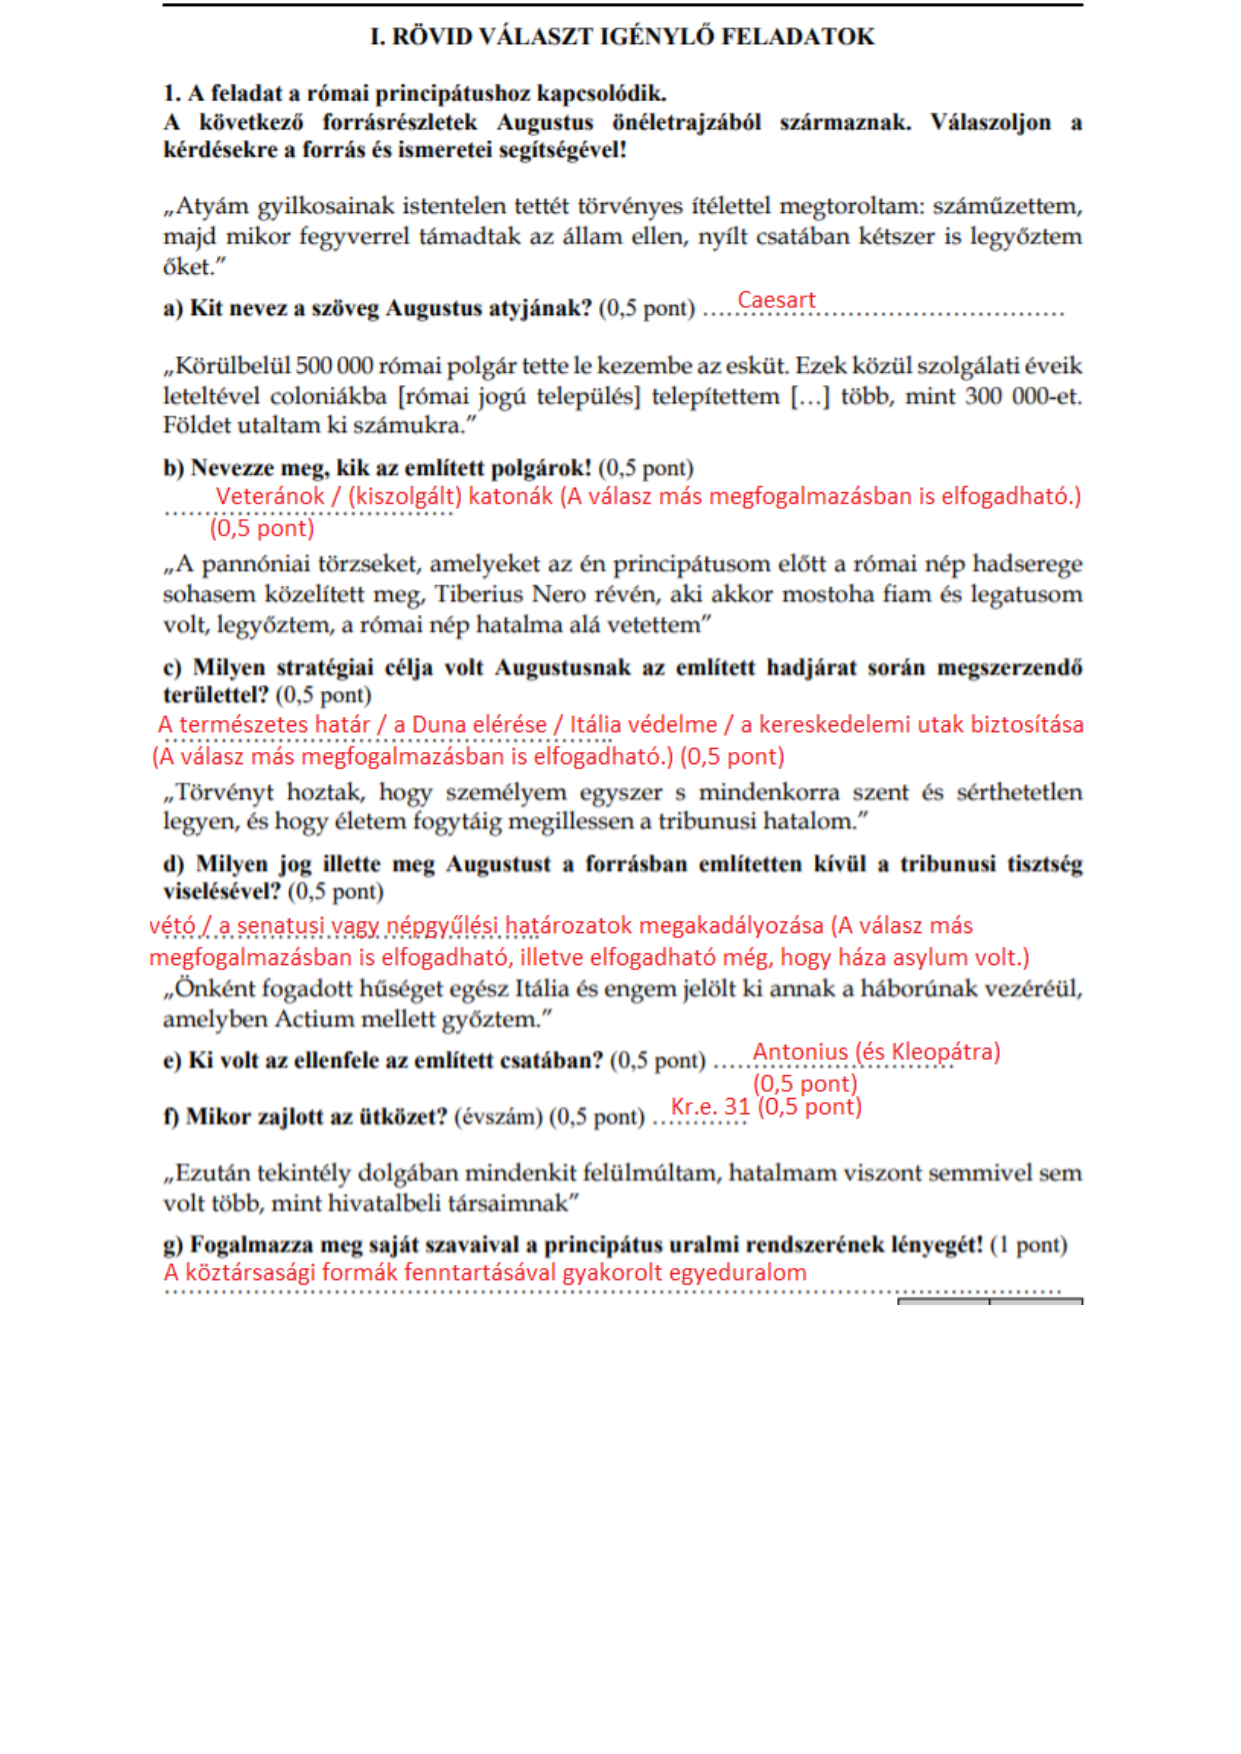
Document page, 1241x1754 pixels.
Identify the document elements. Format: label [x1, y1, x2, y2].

picture [149, 0, 1091, 1305]
